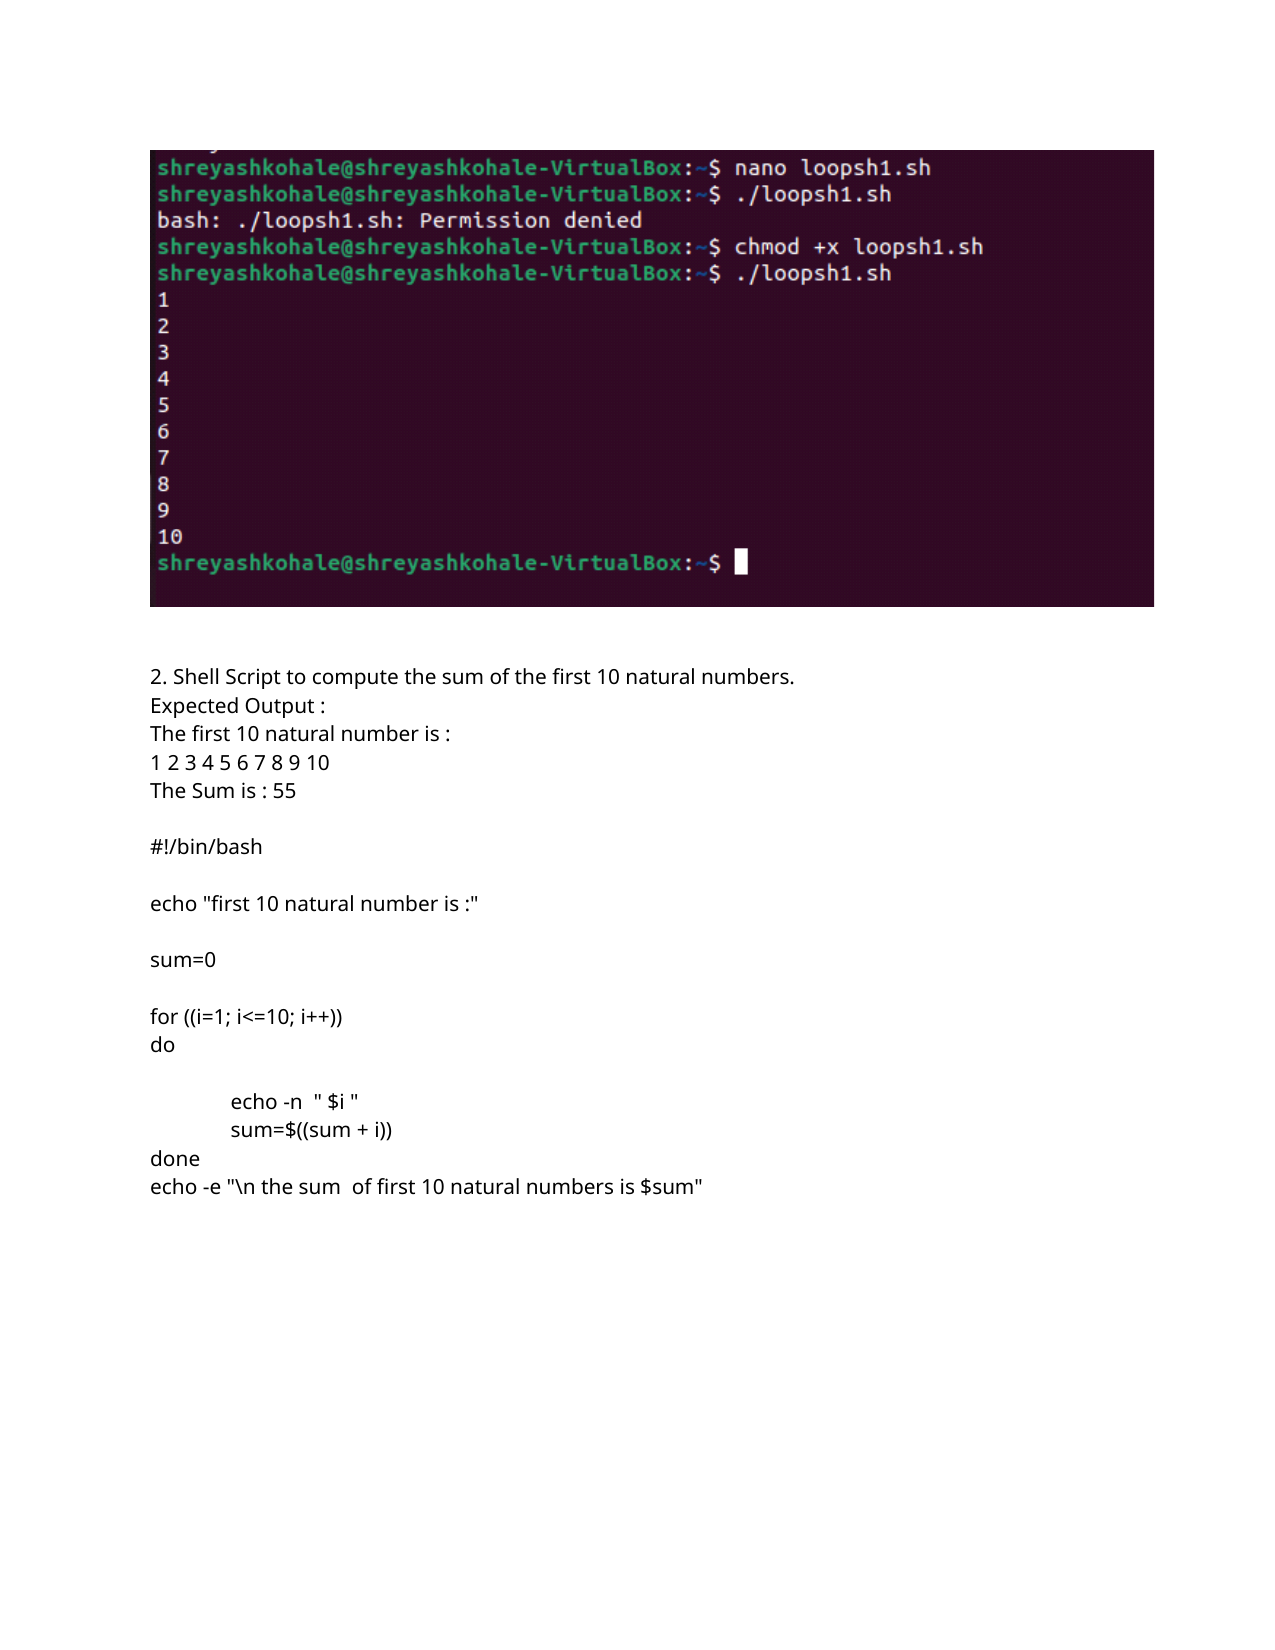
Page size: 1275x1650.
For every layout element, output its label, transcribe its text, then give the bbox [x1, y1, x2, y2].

text echo -e "\n the sum of first 10 natural numbers is $sum" [150, 1172, 1125, 1201]
text sum=0 [150, 945, 1125, 974]
text sum=$((sum + i)) [150, 1115, 1125, 1144]
text do [150, 1030, 1125, 1059]
text echo "first 10 natural number is :" [150, 889, 1125, 917]
text for ((i=1; i<=10; i++)) [150, 1002, 1125, 1030]
text 1 2 3 4 5 6 7 8 9 10 [150, 748, 1125, 776]
text The Sum is : 55 [150, 776, 1125, 804]
text Expected Output : [150, 691, 1125, 719]
text 2. Shell Script to compute the sum of the first 10 natural numbers. [150, 662, 1125, 691]
picture [150, 150, 1155, 607]
text done [150, 1144, 1125, 1172]
text echo -n " $i " [150, 1087, 1125, 1115]
text #!/bin/bash [150, 832, 1125, 861]
text The first 10 natural number is : [150, 719, 1125, 748]
